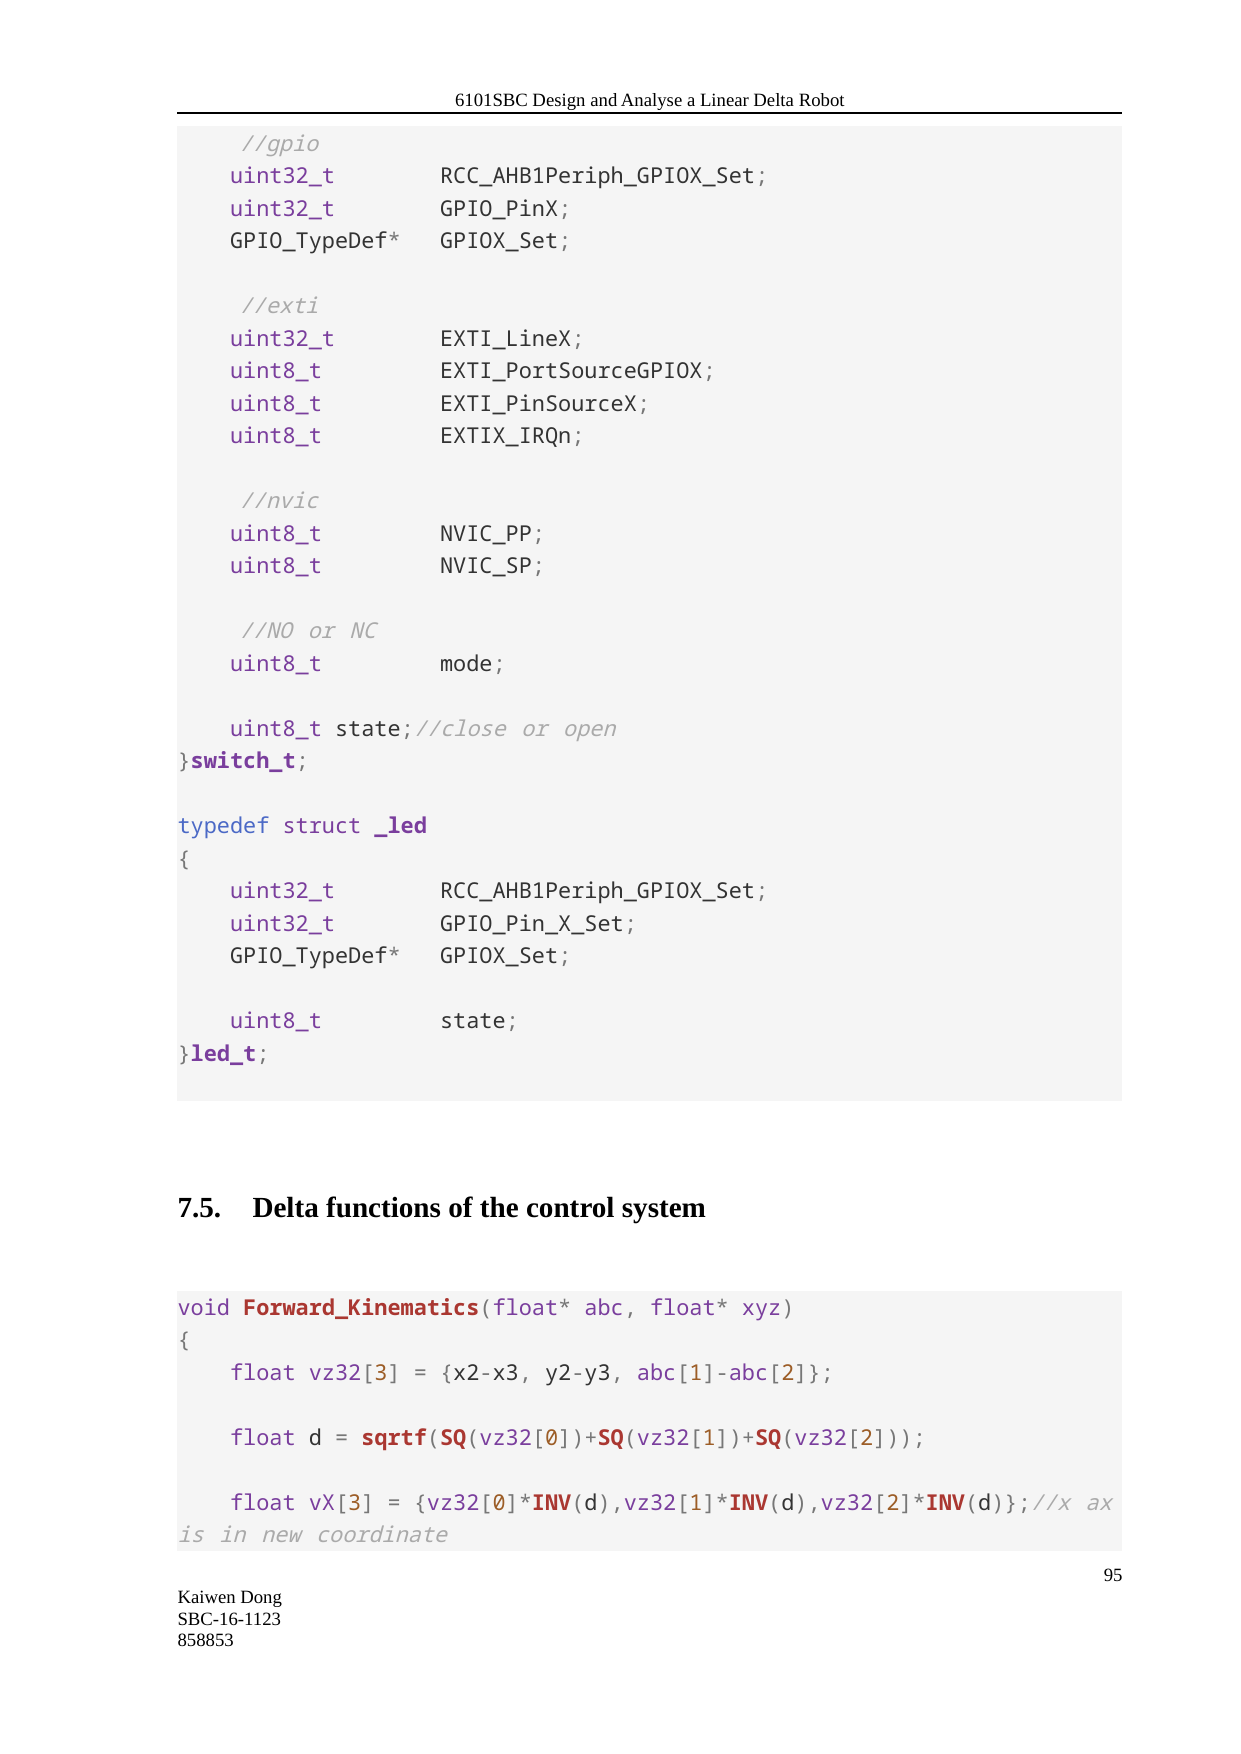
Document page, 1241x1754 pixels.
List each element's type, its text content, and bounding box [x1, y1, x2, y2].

text }switch_t; [177, 744, 1122, 776]
text uint32_t RCC_AHB1Periph_GPIOX_Set; [177, 874, 1122, 906]
text GPIO_TypeDef* GPIOX_Set; [177, 224, 1122, 256]
text float d = sqrtf(SQ(vz32[0])+SQ(vz32[1])+SQ(vz32[2])); [177, 1421, 1122, 1453]
subtitle Delta functions of the control system [177, 1174, 1122, 1239]
text uint8_t NVIC_SP; [177, 549, 1122, 581]
text uint8_t mode; [177, 646, 1122, 679]
text { [177, 841, 1122, 874]
text uint32_t EXTI_LineX; [177, 321, 1122, 354]
text uint32_t RCC_AHB1Periph_GPIOX_Set; [177, 159, 1122, 191]
text typedef struct _led [177, 809, 1122, 841]
text //gpio [177, 126, 1122, 159]
text { [177, 1323, 1122, 1356]
text GPIO_TypeDef* GPIOX_Set; [177, 939, 1122, 971]
text uint8_t state; [177, 1004, 1122, 1036]
text uint32_t GPIO_PinX; [177, 191, 1122, 224]
text void Forward_Kinematics(float* abc, float* xyz) [177, 1291, 1122, 1323]
text uint32_t GPIO_Pin_X_Set; [177, 906, 1122, 939]
text uint8_t EXTI_PortSourceGPIOX; [177, 354, 1122, 386]
text uint8_t EXTI_PinSourceX; [177, 386, 1122, 419]
text uint8_t NVIC_PP; [177, 516, 1122, 549]
text }led_t; [177, 1036, 1122, 1069]
text float vz32[3] = {x2-x3, y2-y3, abc[1]-abc[2]}; [177, 1356, 1122, 1388]
text //NO or NC [177, 614, 1122, 646]
text uint8_t state;//close or open [177, 711, 1122, 744]
text float vX[3] = {vz32[0]*INV(d),vz32[1]*INV(d),vz32[2]*INV(d)};//x axis in new coordinate [177, 1486, 1122, 1551]
text //nvic [177, 484, 1122, 516]
text //exti [177, 289, 1122, 321]
text uint8_t EXTIX_IRQn; [177, 419, 1122, 451]
